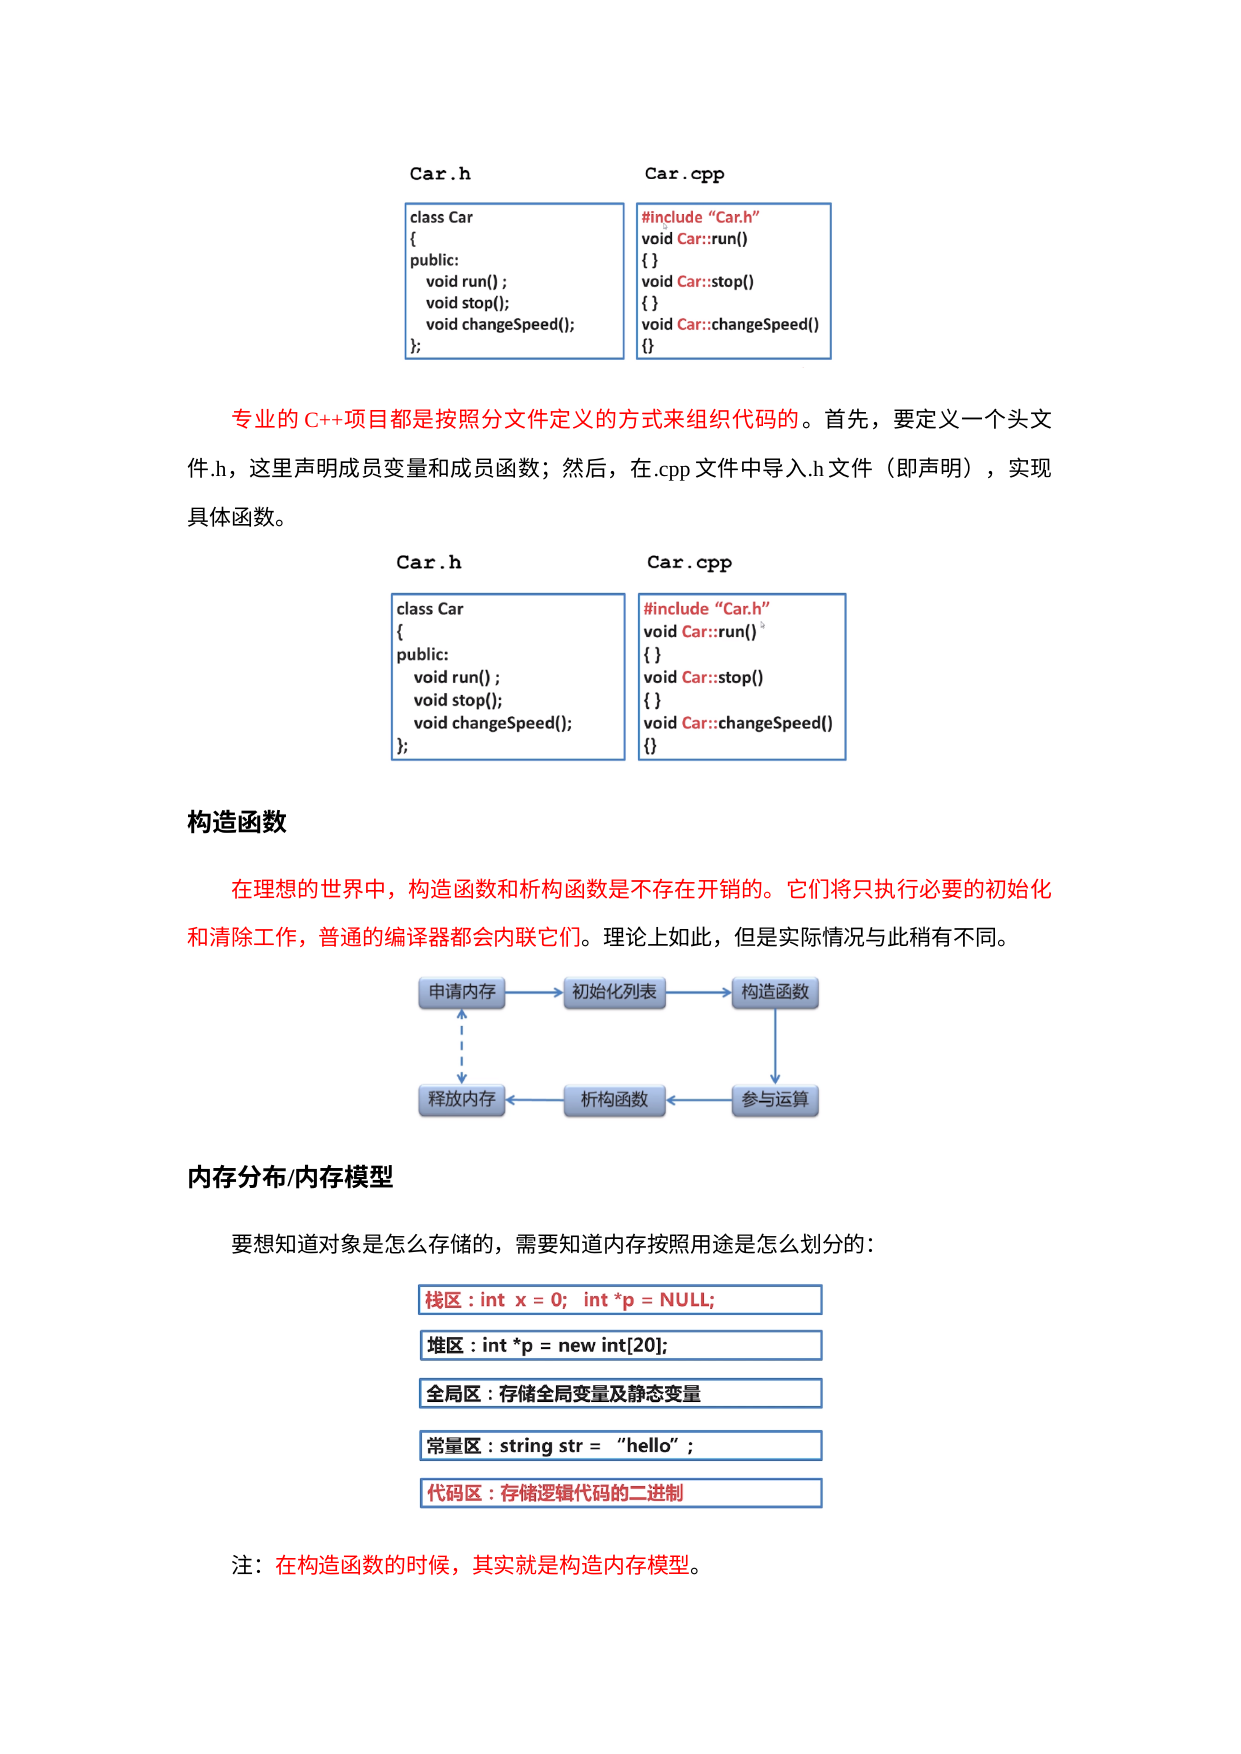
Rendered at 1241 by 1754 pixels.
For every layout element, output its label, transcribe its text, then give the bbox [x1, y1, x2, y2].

text 在理想的世界中，构造函数和析构函数是不存在开销的。它们将只执行必要的初始化和清除工作，普通的编译器都会内联它们。理论上如此，但是实际情况与此稍有不同。 [187, 871, 1053, 952]
text 注：在构造函数的时候，其实就是构造内存模型。 [187, 1547, 1053, 1580]
text 专业的C++项目都是按照分文件定义的方式来组织代码的。首先，要定义一个头文件.h，这里声明成员变量和成员函数；然后，在.cpp文件中导入.h文件（即声明），实现具体函数。 [187, 402, 1053, 532]
subtitle 内存分布/内存模型 [187, 1143, 1053, 1208]
subtitle 构造函数 [187, 788, 1053, 853]
picture [401, 162, 839, 368]
text 要想知道对象是怎么存储的，需要知道内存按照用途是怎么划分的： [187, 1226, 1053, 1259]
picture [387, 547, 853, 766]
picture [409, 968, 831, 1127]
picture [409, 1274, 831, 1514]
